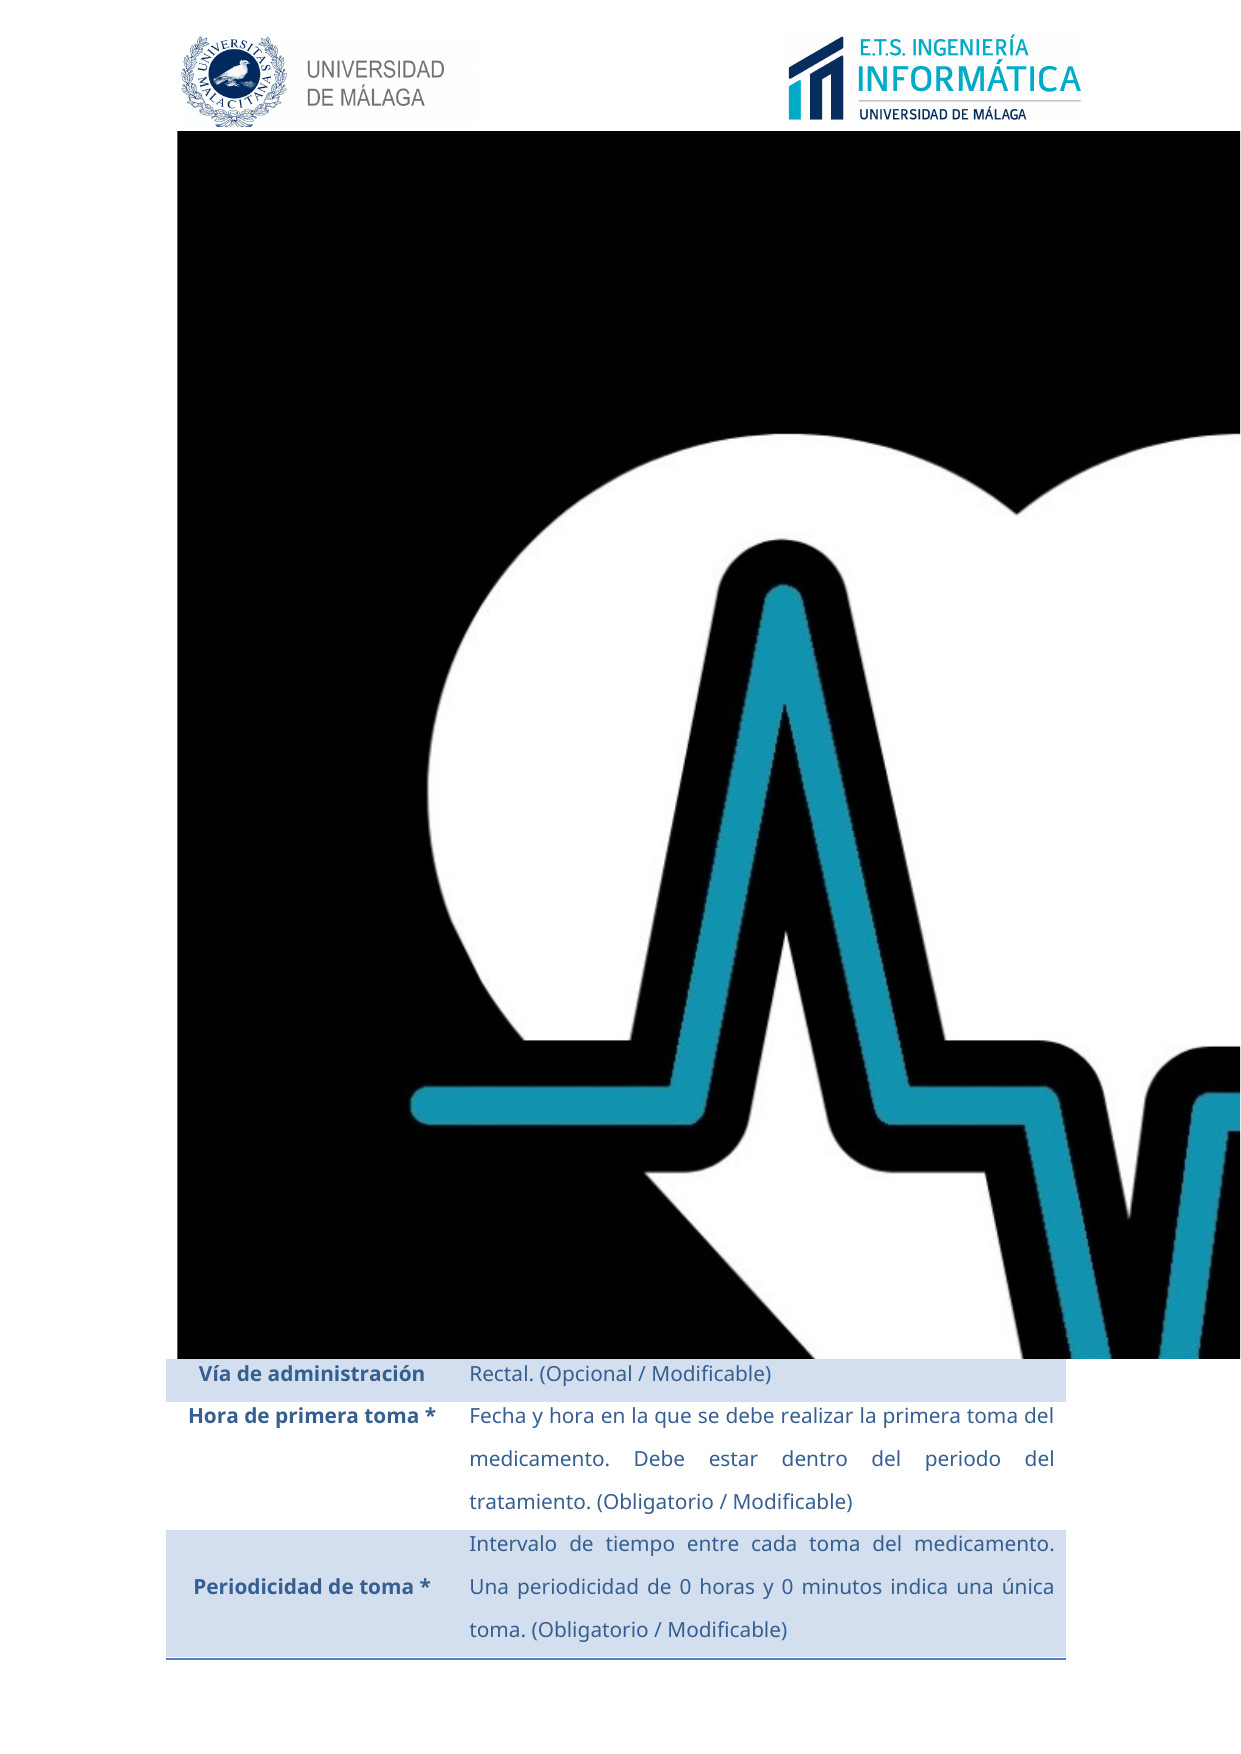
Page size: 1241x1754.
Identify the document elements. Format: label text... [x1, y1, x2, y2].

table_cell Vía de administración [166, 1359, 458, 1402]
table_cell Hora de primera toma * [166, 1402, 458, 1529]
table_cell Intervalo de tiempo entre cada toma del medicamento. Una periodicidad de 0 horas y 0 minutos indica una única toma. (Obligatorio / Modificable) [458, 1530, 1066, 1657]
table_cell Método por el cual se administra el medicamento: Oral, Tópica, Parenteral, Inhalatoria, Oftálmica, Ótica, Nasal o Rectal. (Opcional / Modificable) [458, 1359, 1066, 1402]
picture [786, 34, 1083, 122]
table_cell Fecha y hora en la que se debe realizar la primera toma del medicamento. Debe estar dentro del periodo del tratamiento. (Obligatorio / Modificable) [458, 1402, 1066, 1529]
table_cell Periodicidad de toma * [166, 1530, 458, 1657]
picture [177, 131, 1241, 1359]
picture [180, 35, 477, 127]
